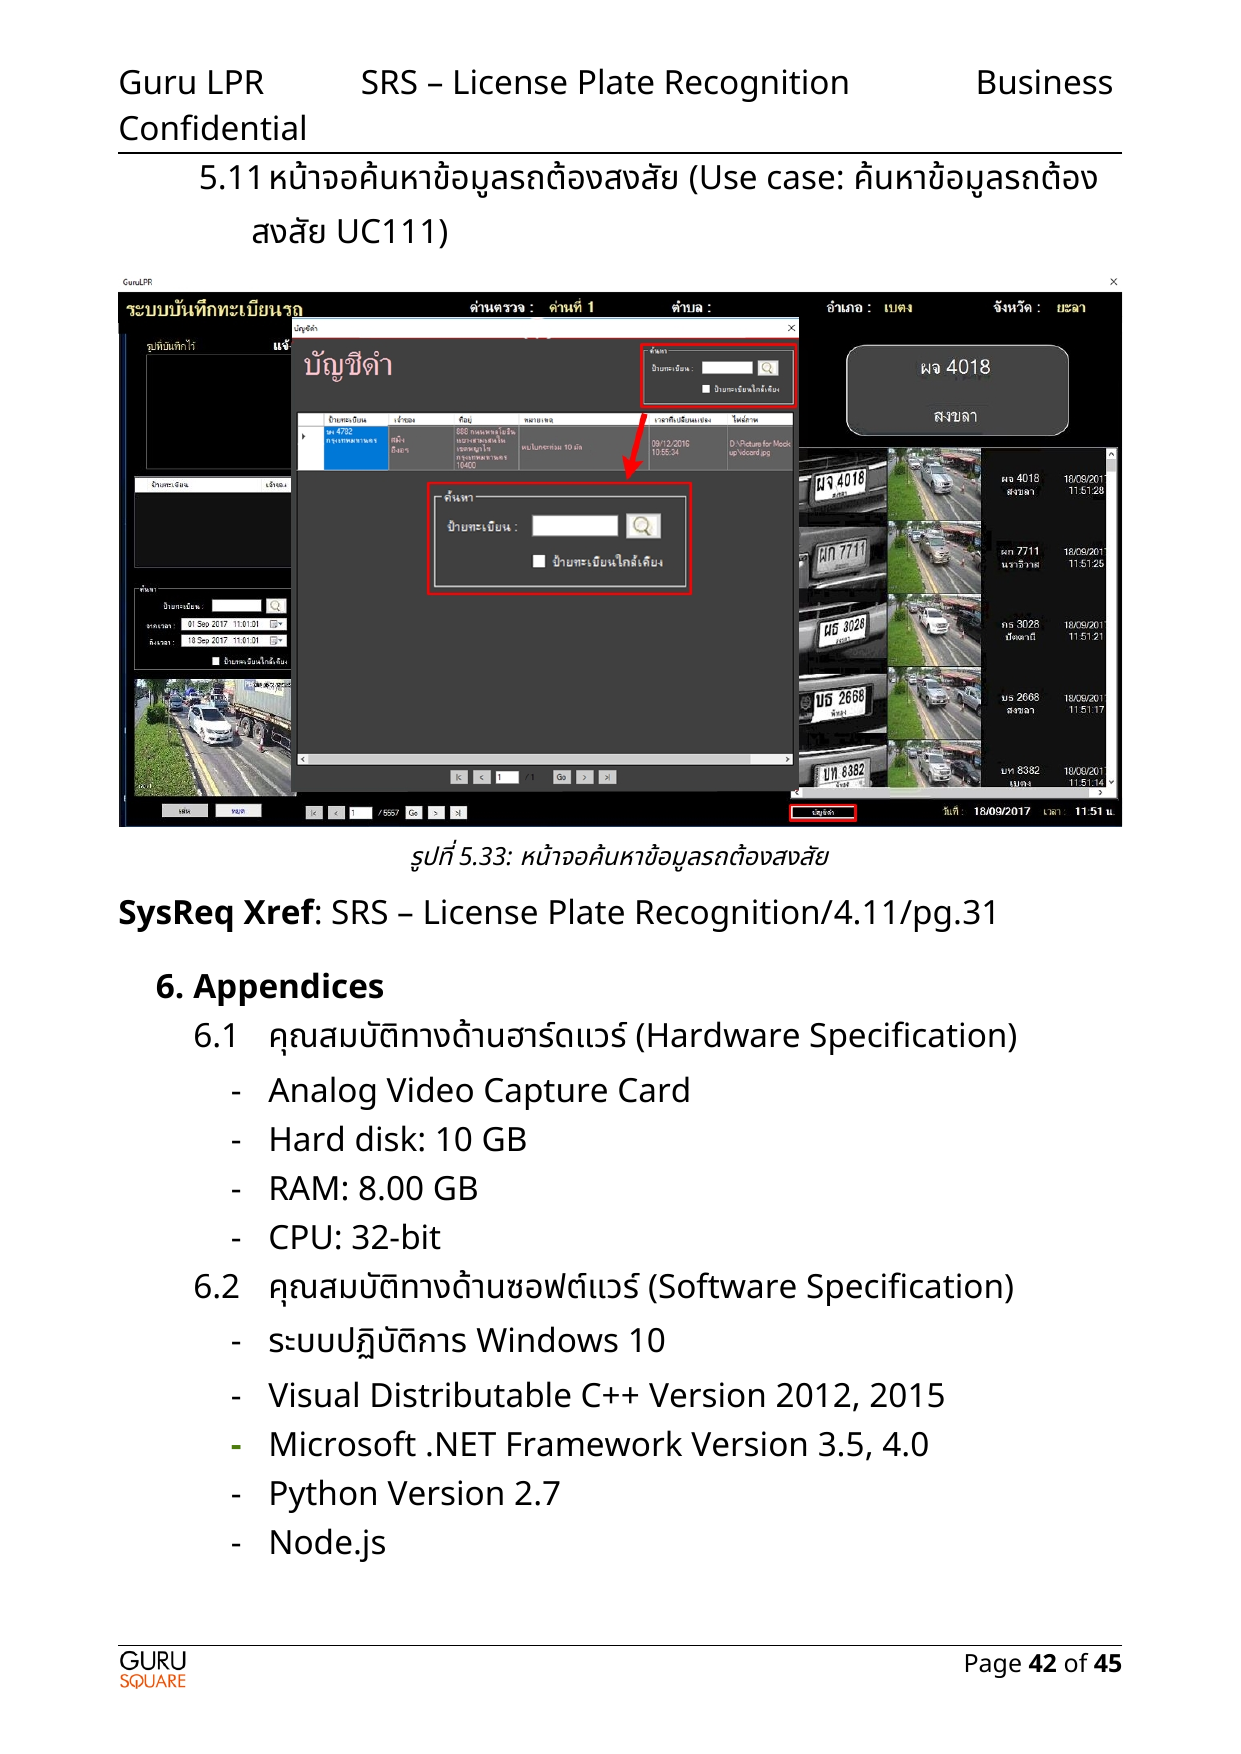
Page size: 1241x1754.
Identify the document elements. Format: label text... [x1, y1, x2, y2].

picture [118, 1648, 188, 1690]
list Node.js [231, 1518, 1122, 1564]
list RAM: 8.00 GB [231, 1164, 1122, 1210]
text SysReq Xref: SRS – License Plate Recognition/4.11/pg.24 [118, 889, 1122, 934]
list คุณสมบัติทางด้านฮาร์ดแวร์ (Hardware Specification) [193, 1012, 1122, 1063]
list Analog Video Capture Card [231, 1067, 1122, 1112]
text รูปที่ .: หน้าจอค้นหาข้อมูลรถต้องสงสัย [118, 839, 1122, 877]
list Visual Distributable C++ Version 2012, 2015 [231, 1372, 1122, 1417]
list Microsoft .NET Framework Version 3.5, 4.0 [231, 1421, 1122, 1466]
list Hard disk: 10 GB [231, 1116, 1122, 1161]
list Python Version 2.7 [231, 1469, 1122, 1515]
picture [118, 275, 1123, 827]
subtitle Appendices [156, 963, 1122, 1008]
list CPU: 32-bit [231, 1213, 1122, 1259]
list คุณสมบัติทางด้านซอฟต์แวร์ (Software Specification) [193, 1262, 1122, 1313]
list ระบบปฏิบัติการ Windows 10 [231, 1317, 1122, 1368]
subtitle หน้าจอค้นหาข้อมูลรถต้องสงสัย (Use case: ค้นหาข้อมูลรถต้องสงสัย UC111) [199, 154, 1122, 258]
